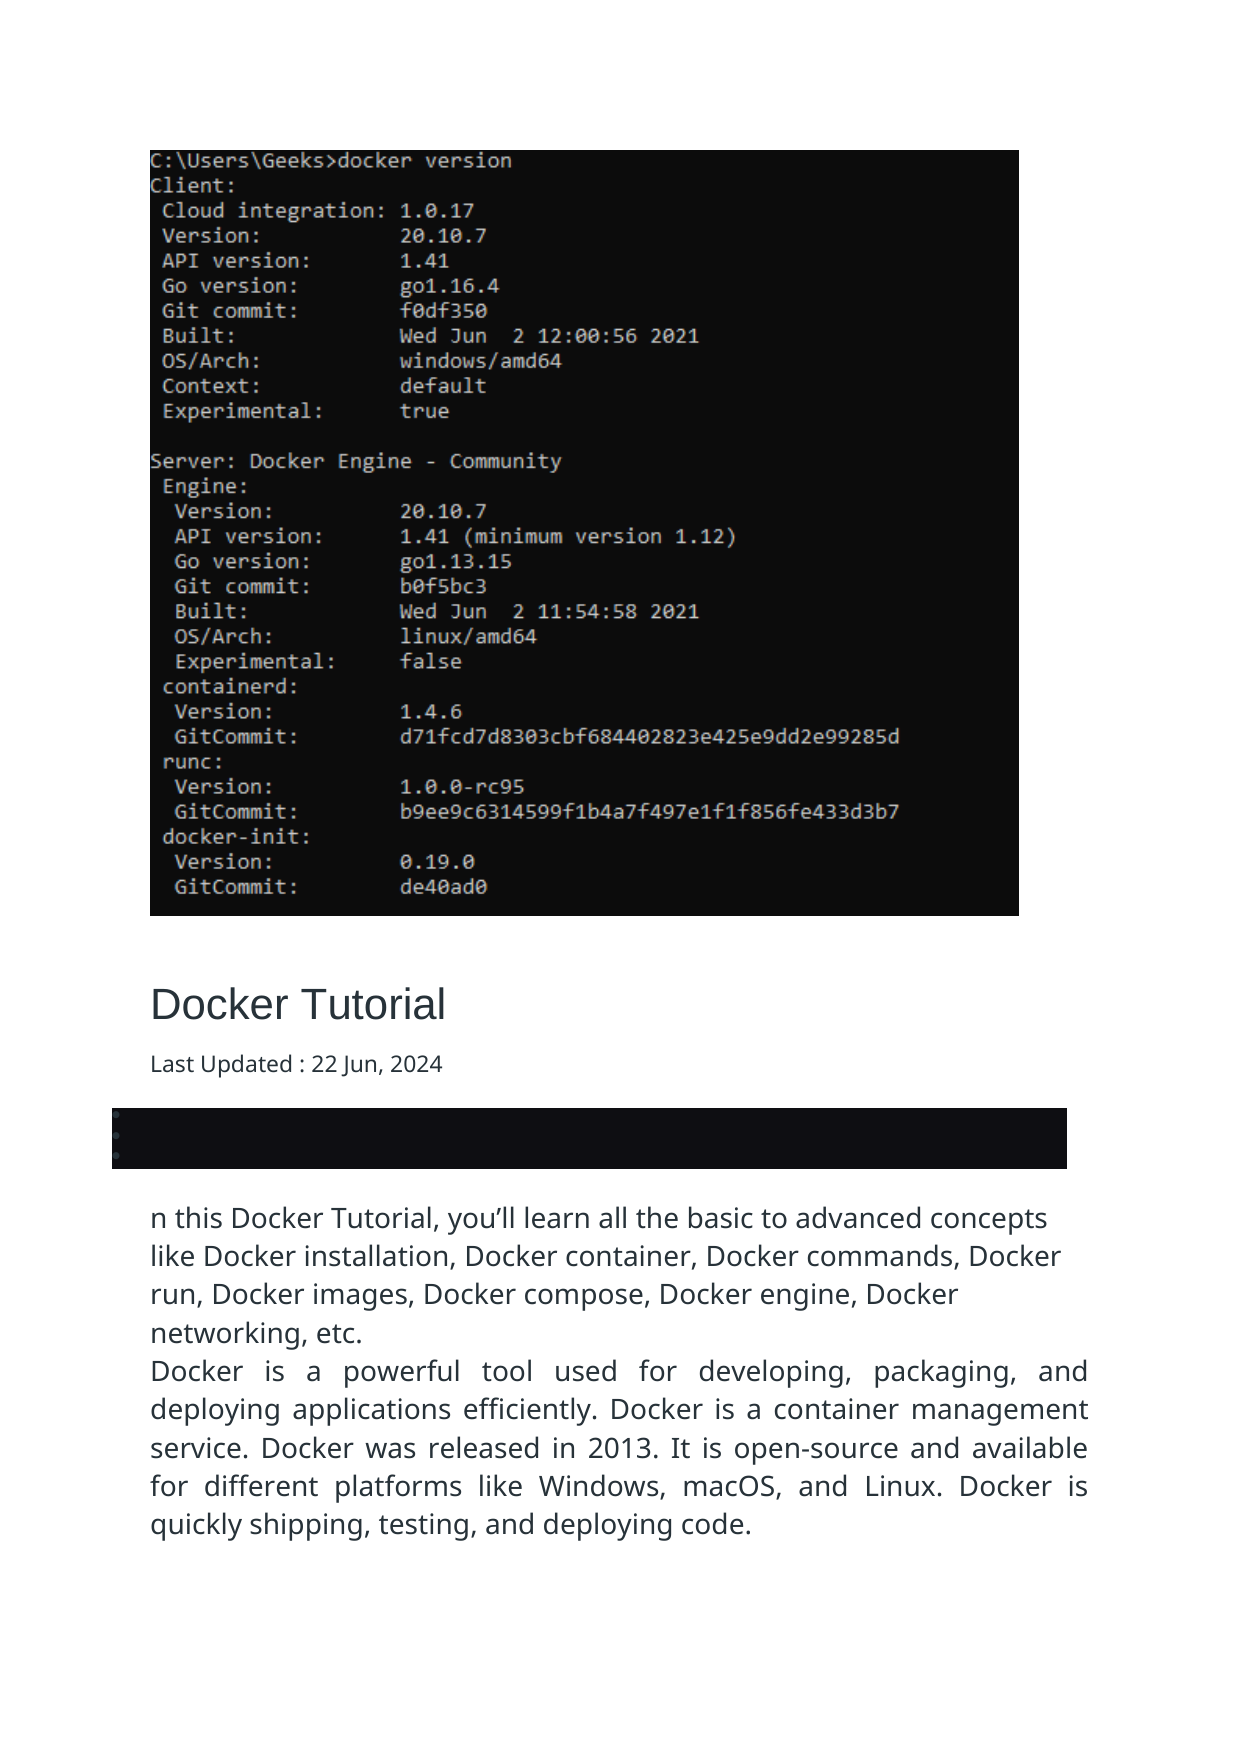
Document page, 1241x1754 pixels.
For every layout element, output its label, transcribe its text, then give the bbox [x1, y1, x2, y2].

text Last Updated : 22 Jun, 2024 [150, 1032, 1090, 1079]
text Docker is a powerful tool used for developing, packaging, and deploying applications efficiently. Docker is a container management service. Docker was released in 2013. It is open-source and available for different platforms like Windows, macOS, and Linux. Docker is quickly shipping, testing, and deploying code. [150, 1351, 1090, 1543]
picture [150, 150, 1019, 916]
subtitle Docker Tutorial [150, 978, 1090, 1028]
text n this Docker Tutorial, you’ll learn all the basic to advanced concepts like Docker installation, Docker container, Docker commands, Docker run, Docker images, Docker compose, Docker engine, Docker networking, etc. [150, 1198, 1090, 1351]
